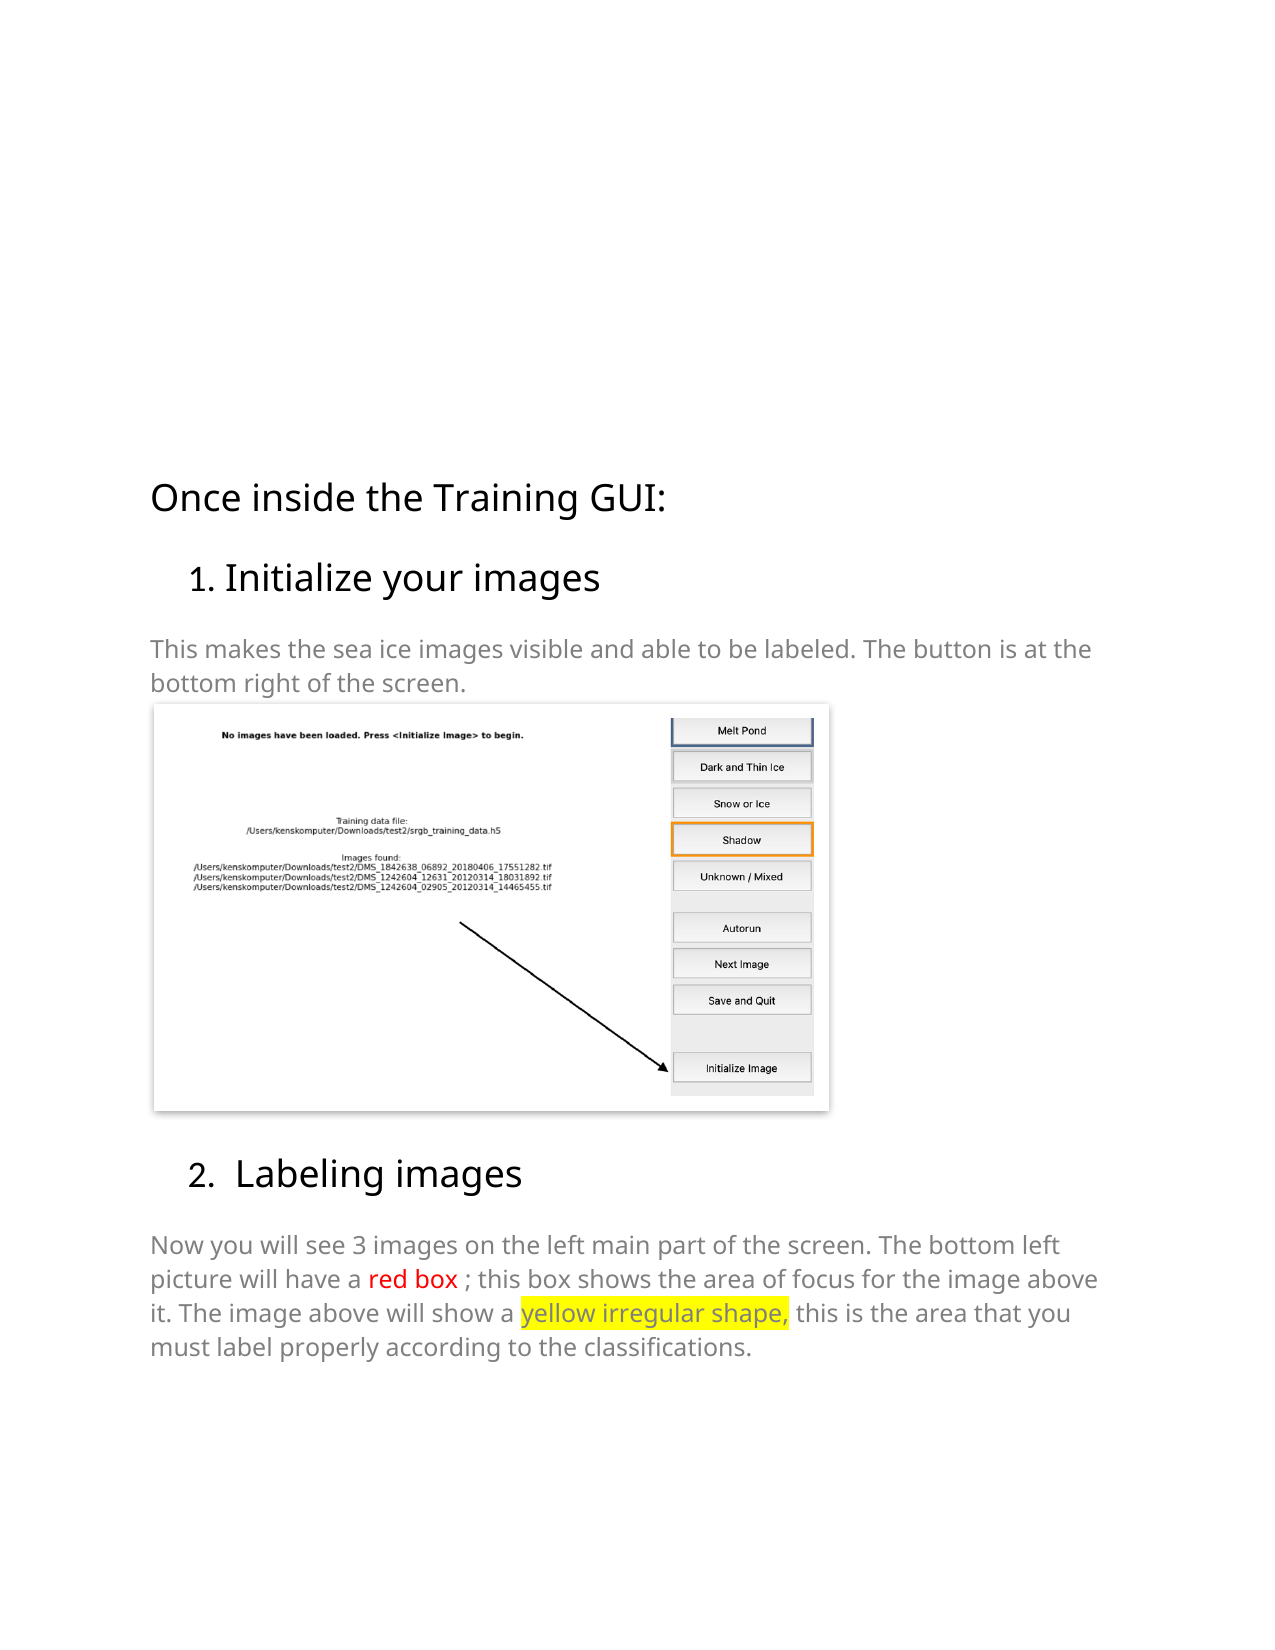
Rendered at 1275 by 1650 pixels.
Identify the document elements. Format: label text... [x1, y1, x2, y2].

list Labeling images [187, 1147, 1125, 1198]
text Once inside the Training GUI: [150, 471, 1125, 522]
list Initialize your images [187, 551, 1125, 602]
text Now you will see 3 images on the left main part of the screen. The bottom left picture will have a red box ; this box shows the area of focus for the image above it. The image above will show a yellow irregular shape, this is the area that you must label properly according to the classifications. [150, 1228, 1125, 1364]
picture [169, 718, 814, 1096]
